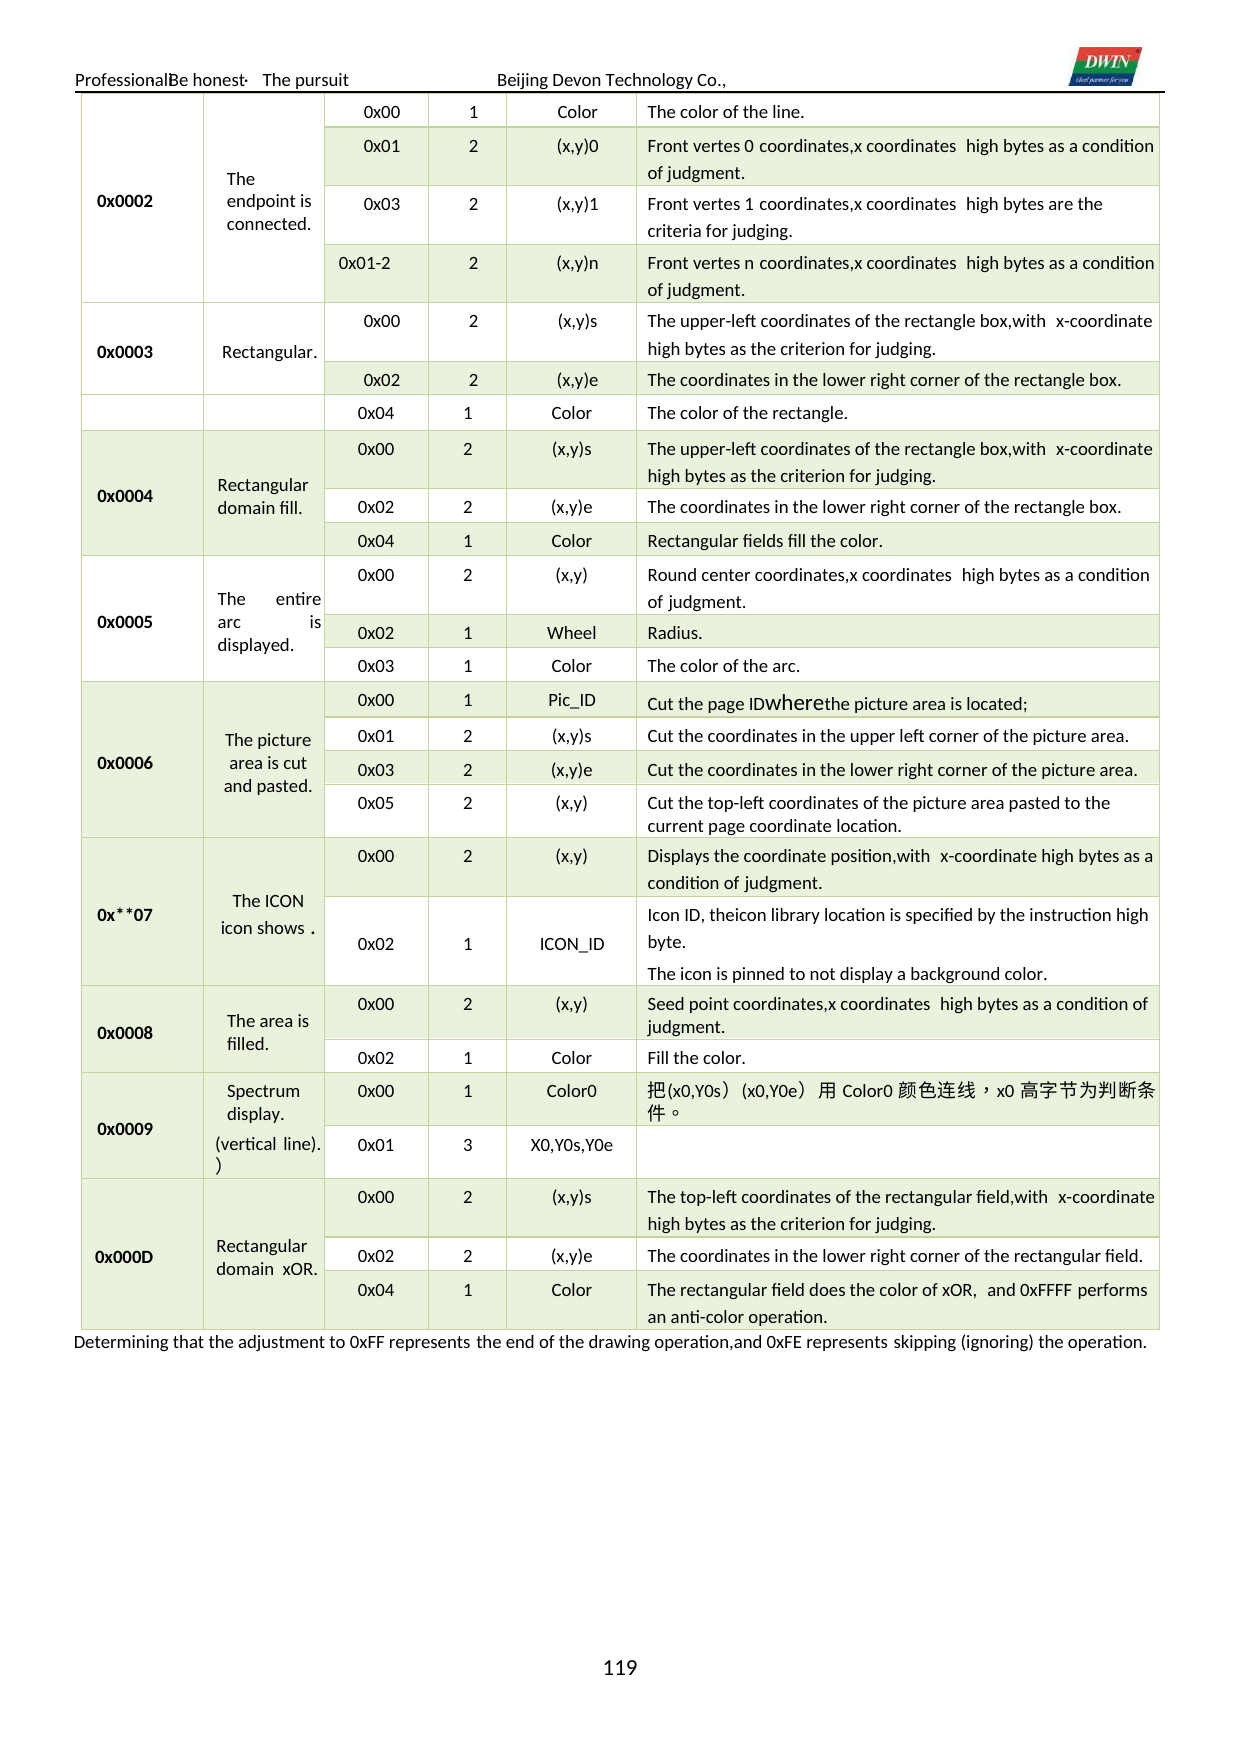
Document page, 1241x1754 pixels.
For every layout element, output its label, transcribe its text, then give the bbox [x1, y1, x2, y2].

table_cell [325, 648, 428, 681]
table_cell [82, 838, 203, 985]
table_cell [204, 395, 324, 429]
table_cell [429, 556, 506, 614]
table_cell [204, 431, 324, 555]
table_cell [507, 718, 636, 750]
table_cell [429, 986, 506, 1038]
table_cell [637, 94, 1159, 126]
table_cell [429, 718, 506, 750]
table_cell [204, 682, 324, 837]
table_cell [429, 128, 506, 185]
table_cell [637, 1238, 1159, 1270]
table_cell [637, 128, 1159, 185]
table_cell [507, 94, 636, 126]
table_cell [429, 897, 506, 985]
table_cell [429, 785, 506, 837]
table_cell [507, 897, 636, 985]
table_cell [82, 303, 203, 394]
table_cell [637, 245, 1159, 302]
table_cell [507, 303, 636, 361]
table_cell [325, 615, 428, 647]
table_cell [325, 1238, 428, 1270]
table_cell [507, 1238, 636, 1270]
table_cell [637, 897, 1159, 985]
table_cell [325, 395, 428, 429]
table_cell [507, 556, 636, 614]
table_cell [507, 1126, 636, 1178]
text Determining that the adjustment to 0xFF represents the end of the drawing operation,and 0xFE represents skipping (ignoring) the operation. [73, 1330, 1190, 1353]
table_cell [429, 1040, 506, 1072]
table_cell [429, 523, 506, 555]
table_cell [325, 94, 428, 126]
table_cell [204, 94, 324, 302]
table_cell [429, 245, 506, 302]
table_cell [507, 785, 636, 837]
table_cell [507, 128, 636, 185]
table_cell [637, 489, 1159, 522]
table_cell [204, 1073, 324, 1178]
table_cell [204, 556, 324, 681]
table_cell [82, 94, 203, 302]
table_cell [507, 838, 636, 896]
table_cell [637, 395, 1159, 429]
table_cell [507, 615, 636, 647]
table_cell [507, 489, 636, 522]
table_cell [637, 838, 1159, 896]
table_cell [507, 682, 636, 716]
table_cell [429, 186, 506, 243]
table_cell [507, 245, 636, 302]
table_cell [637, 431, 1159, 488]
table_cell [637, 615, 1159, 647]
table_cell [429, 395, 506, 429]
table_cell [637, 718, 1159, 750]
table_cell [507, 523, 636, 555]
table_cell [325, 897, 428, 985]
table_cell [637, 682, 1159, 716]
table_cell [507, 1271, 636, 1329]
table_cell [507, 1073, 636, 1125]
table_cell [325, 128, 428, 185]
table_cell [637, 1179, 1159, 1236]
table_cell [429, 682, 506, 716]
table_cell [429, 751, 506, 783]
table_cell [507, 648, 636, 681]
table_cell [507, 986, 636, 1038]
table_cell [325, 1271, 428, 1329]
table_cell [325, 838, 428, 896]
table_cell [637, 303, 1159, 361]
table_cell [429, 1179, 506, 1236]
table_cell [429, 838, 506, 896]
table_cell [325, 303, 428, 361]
picture [1068, 47, 1142, 86]
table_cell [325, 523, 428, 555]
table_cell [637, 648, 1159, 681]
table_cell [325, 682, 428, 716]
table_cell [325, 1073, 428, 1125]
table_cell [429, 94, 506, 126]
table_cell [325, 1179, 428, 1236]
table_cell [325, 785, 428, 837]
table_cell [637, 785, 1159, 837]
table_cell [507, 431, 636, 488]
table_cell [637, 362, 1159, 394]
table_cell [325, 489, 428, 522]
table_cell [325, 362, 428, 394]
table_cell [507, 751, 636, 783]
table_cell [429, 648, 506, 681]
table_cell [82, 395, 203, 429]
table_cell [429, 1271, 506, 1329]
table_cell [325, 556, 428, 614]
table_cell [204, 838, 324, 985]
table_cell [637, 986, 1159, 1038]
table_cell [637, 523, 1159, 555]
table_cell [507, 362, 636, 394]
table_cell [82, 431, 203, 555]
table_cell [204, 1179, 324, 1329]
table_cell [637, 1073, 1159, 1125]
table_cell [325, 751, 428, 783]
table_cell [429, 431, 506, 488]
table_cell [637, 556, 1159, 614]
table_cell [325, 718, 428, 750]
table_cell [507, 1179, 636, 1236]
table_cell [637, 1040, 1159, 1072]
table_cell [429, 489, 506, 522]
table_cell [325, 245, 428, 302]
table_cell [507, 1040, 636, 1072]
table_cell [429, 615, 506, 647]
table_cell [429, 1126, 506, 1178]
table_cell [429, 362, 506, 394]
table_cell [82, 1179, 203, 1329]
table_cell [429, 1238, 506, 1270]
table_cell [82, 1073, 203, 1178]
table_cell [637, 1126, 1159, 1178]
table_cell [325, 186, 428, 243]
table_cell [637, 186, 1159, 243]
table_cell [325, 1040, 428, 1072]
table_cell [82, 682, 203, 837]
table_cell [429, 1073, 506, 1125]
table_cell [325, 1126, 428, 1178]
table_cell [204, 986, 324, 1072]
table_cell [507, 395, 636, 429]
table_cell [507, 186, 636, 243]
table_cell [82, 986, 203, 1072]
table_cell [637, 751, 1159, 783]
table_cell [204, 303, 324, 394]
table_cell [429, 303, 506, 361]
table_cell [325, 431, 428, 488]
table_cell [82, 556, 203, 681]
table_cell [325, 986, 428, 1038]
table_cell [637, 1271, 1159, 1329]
